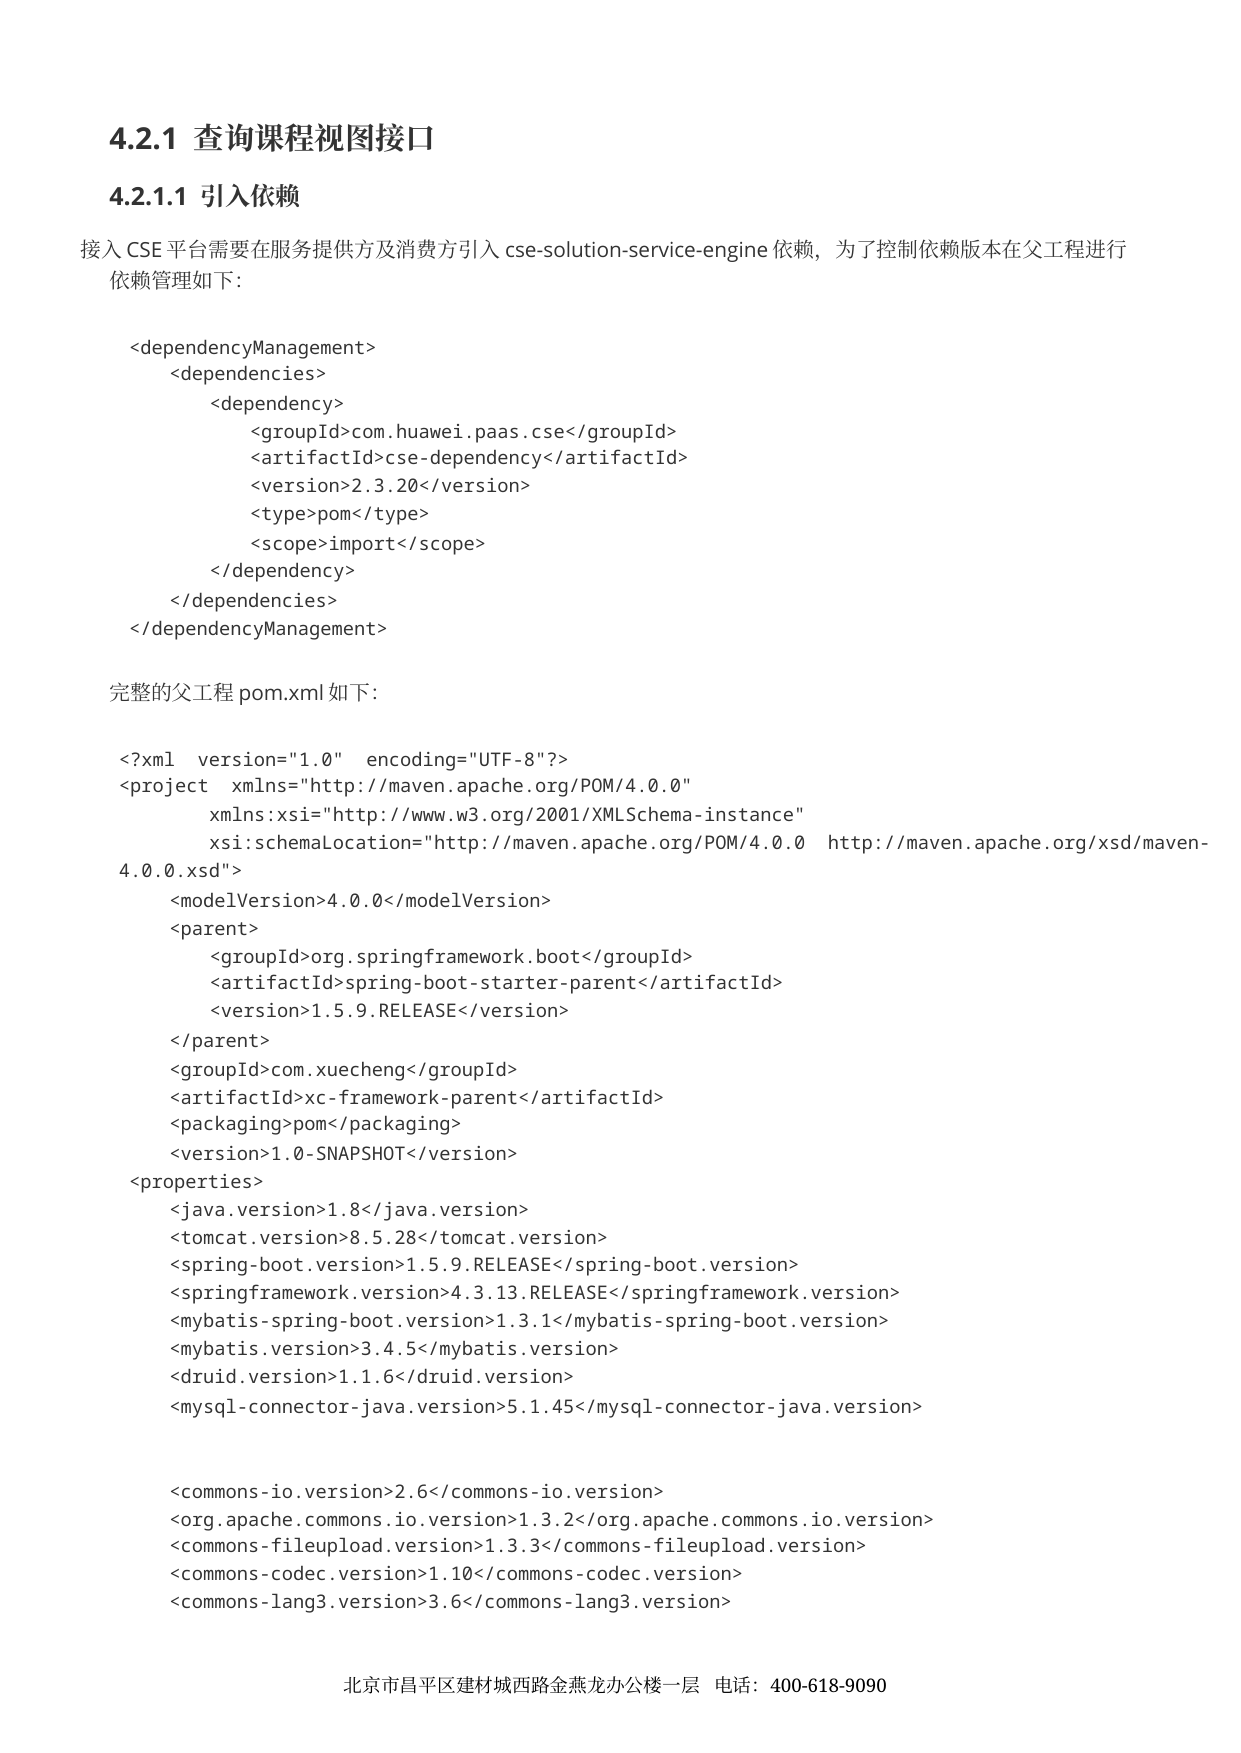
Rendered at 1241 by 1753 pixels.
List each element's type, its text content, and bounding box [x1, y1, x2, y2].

text <groupId>org.springframework.boot</groupId> [209, 948, 799, 967]
text <org.apache.commons.io.version>1.3.2</org.apache.commons.io.version> [169, 1511, 956, 1530]
text <druid.version>1.1.6</druid.version> [169, 1361, 921, 1389]
text 4.2.1.1 引入依赖 [109, 184, 334, 211]
text <spring‐boot.version>1.5.9.RELEASE</spring‐boot.version> [169, 1249, 921, 1277]
text <project xmlns="http://maven.apache.org/POM/4.0.0" [118, 770, 1240, 798]
text <java.version>1.8</java.version> [169, 1201, 539, 1221]
text </dependencyManagement> [129, 620, 395, 639]
text <commons‐codec.version>1.10</commons‐codec.version> [169, 1558, 956, 1586]
text <springframework.version>4.3.13.RELEASE</springframework.version> [169, 1277, 921, 1305]
text <mysql‐connector‐java.version>5.1.45</mysql‐connector‐java.version> [169, 1398, 944, 1417]
text <artifactId>cse‐dependency</artifactId> [249, 442, 701, 470]
text <?xml version="1.0" encoding="UTF‐8"?> [118, 751, 1240, 770]
text <scope>import</scope> [249, 536, 498, 554]
text <version>2.3.20</version> [249, 470, 701, 498]
text <groupId>com.xuecheng</groupId> [169, 1061, 528, 1080]
text <version>1.5.9.RELEASE</version> [209, 995, 799, 1023]
text <version>1.0‐SNAPSHOT</version> [169, 1145, 528, 1164]
text <type>pom</type> [249, 498, 701, 526]
text 接入CSE平台需要在服务提供方及消费方引入 cse-solution-service-engine依赖，为了控制依赖版本在父工程进行 [80, 240, 1240, 261]
text <artifactId>spring‐boot‐starter‐parent</artifactId> [209, 967, 799, 995]
text <dependency> [209, 395, 358, 414]
text <commons‐lang3.version>3.6</commons‐lang3.version> [169, 1586, 956, 1614]
text </parent> [169, 1033, 288, 1052]
text <mybatis.version>3.4.5</mybatis.version> [169, 1333, 921, 1361]
text <dependencyManagement> [129, 339, 383, 358]
text </dependencies> [169, 592, 348, 611]
text 4.0.0.xsd"> [118, 855, 1240, 883]
text xmlns:xsi="http://www.w3.org/2001/XMLSchema‐instance" [209, 798, 1240, 827]
text 完整的父工程pom.xml如下： [109, 684, 416, 705]
text <dependencies> [169, 358, 383, 386]
text 4.2.1 查询课程视图接口 [109, 124, 479, 156]
text </dependency> [209, 554, 498, 583]
text <groupId>com.huawei.paas.cse</groupId> [249, 423, 701, 442]
text 依赖管理如下： [109, 271, 283, 293]
text <parent> [169, 920, 278, 939]
text <mybatis‐spring‐boot.version>1.3.1</mybatis‐spring‐boot.version> [169, 1305, 921, 1333]
text <packaging>pom</packaging> [169, 1108, 678, 1136]
text <commons‐fileupload.version>1.3.3</commons‐fileupload.version> [169, 1530, 956, 1558]
text xsi:schemaLocation="http://maven.apache.org/POM/4.0.0 http://maven.apache.org/xsd/maven‐ [209, 827, 1240, 855]
text <artifactId>xc‐framework‐parent</artifactId> [169, 1089, 678, 1108]
text <modelVersion>4.0.0</modelVersion> [169, 892, 562, 911]
text <tomcat.version>8.5.28</tomcat.version> [169, 1229, 921, 1249]
text <properties> [129, 1173, 278, 1192]
text 北京市昌平区建材城西路金燕龙办公楼一层 电话：400-618-9090 [343, 1677, 979, 1696]
text <commons‐io.version>2.6</commons‐io.version> [169, 1483, 678, 1502]
